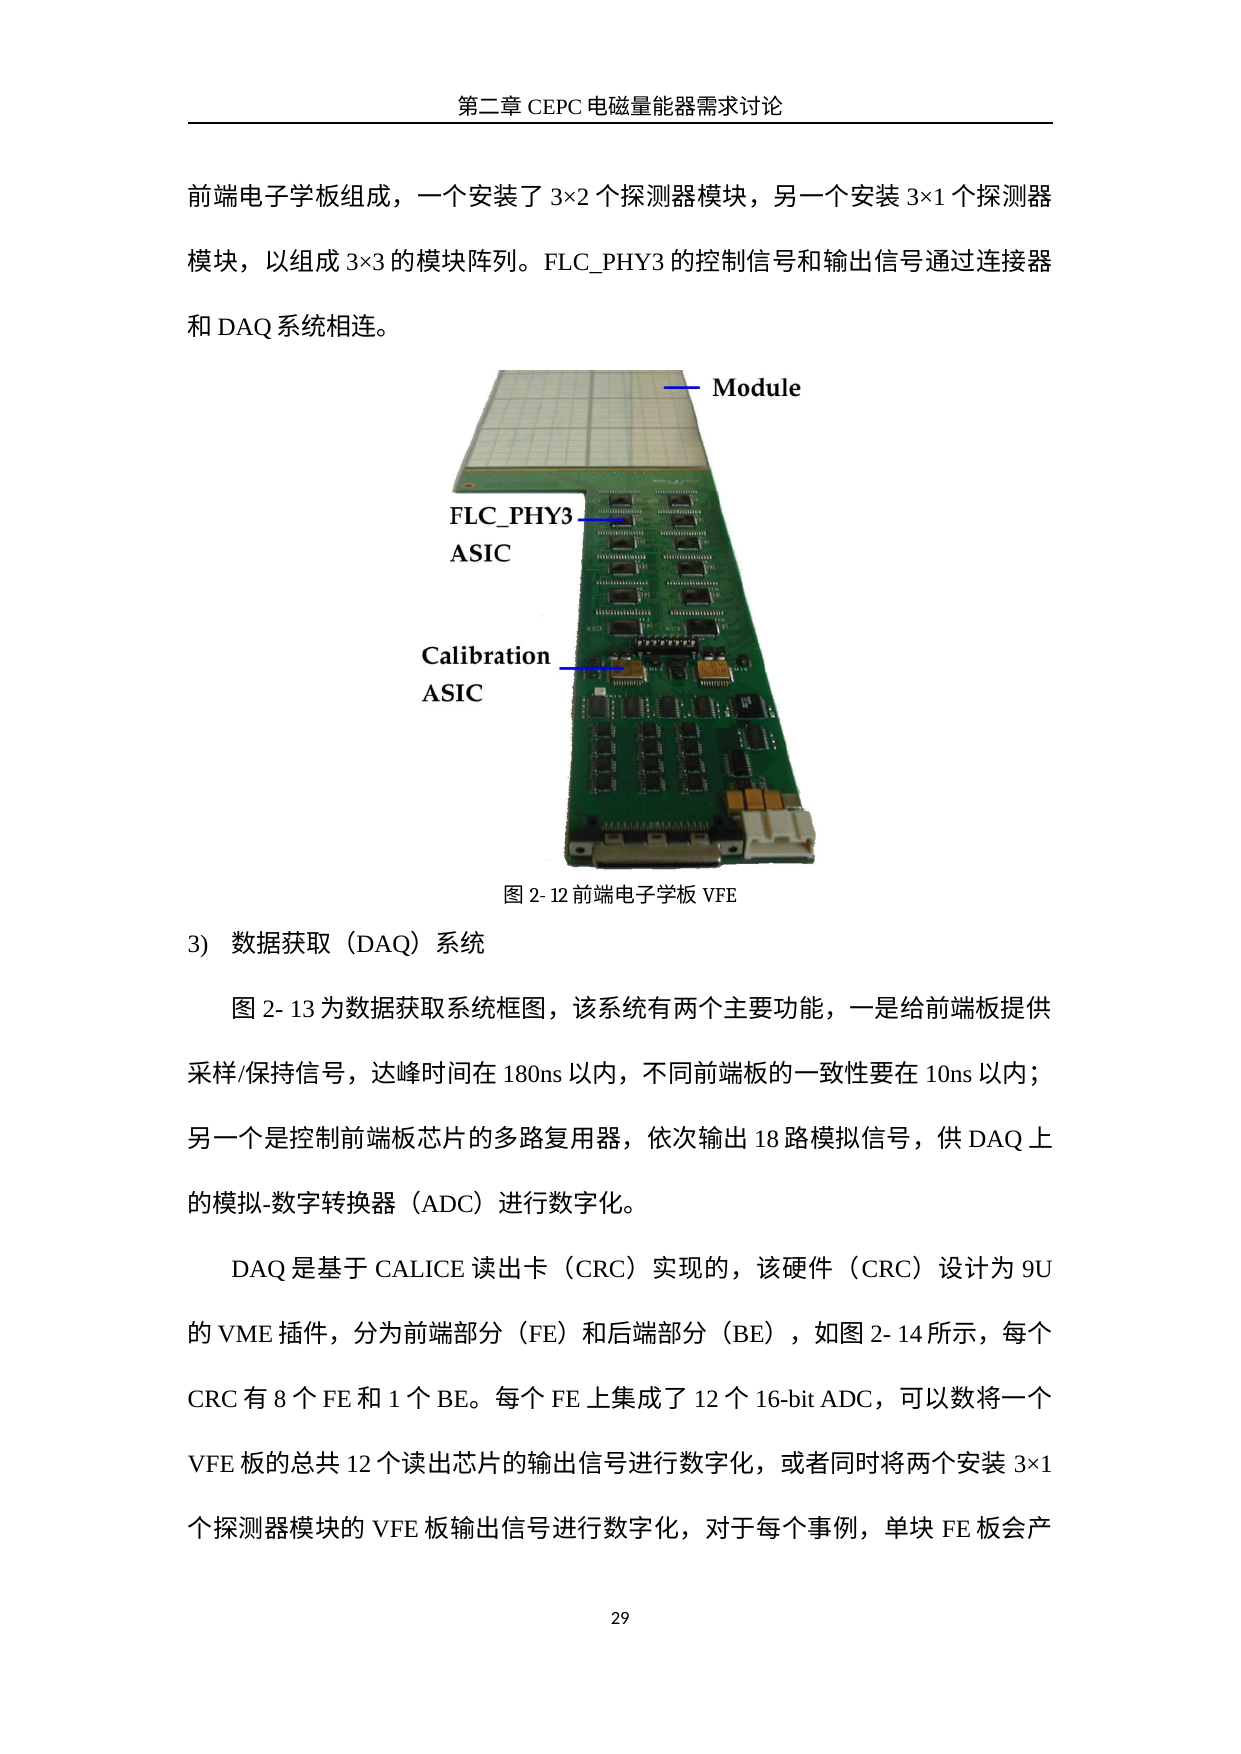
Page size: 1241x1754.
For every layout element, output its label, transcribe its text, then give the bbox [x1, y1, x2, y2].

list 数据获取（DAQ）系统 [187, 909, 1053, 974]
picture [409, 357, 831, 876]
text 图 2- 13为数据获取系统框图，该系统有两个主要功能，一是给前端板提供采样/保持信号，达峰时间在180ns以内，不同前端板的一致性要在10ns以内；另一个是控制前端板芯片的多路复用器，依次输出18路模拟信号，供DAQ上的模拟-数字转换器（ADC）进行数字化。 [187, 974, 1053, 1234]
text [187, 1234, 1053, 1559]
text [187, 162, 1053, 357]
text 图 2- 12 前端电子学板 VFE [187, 877, 1053, 909]
